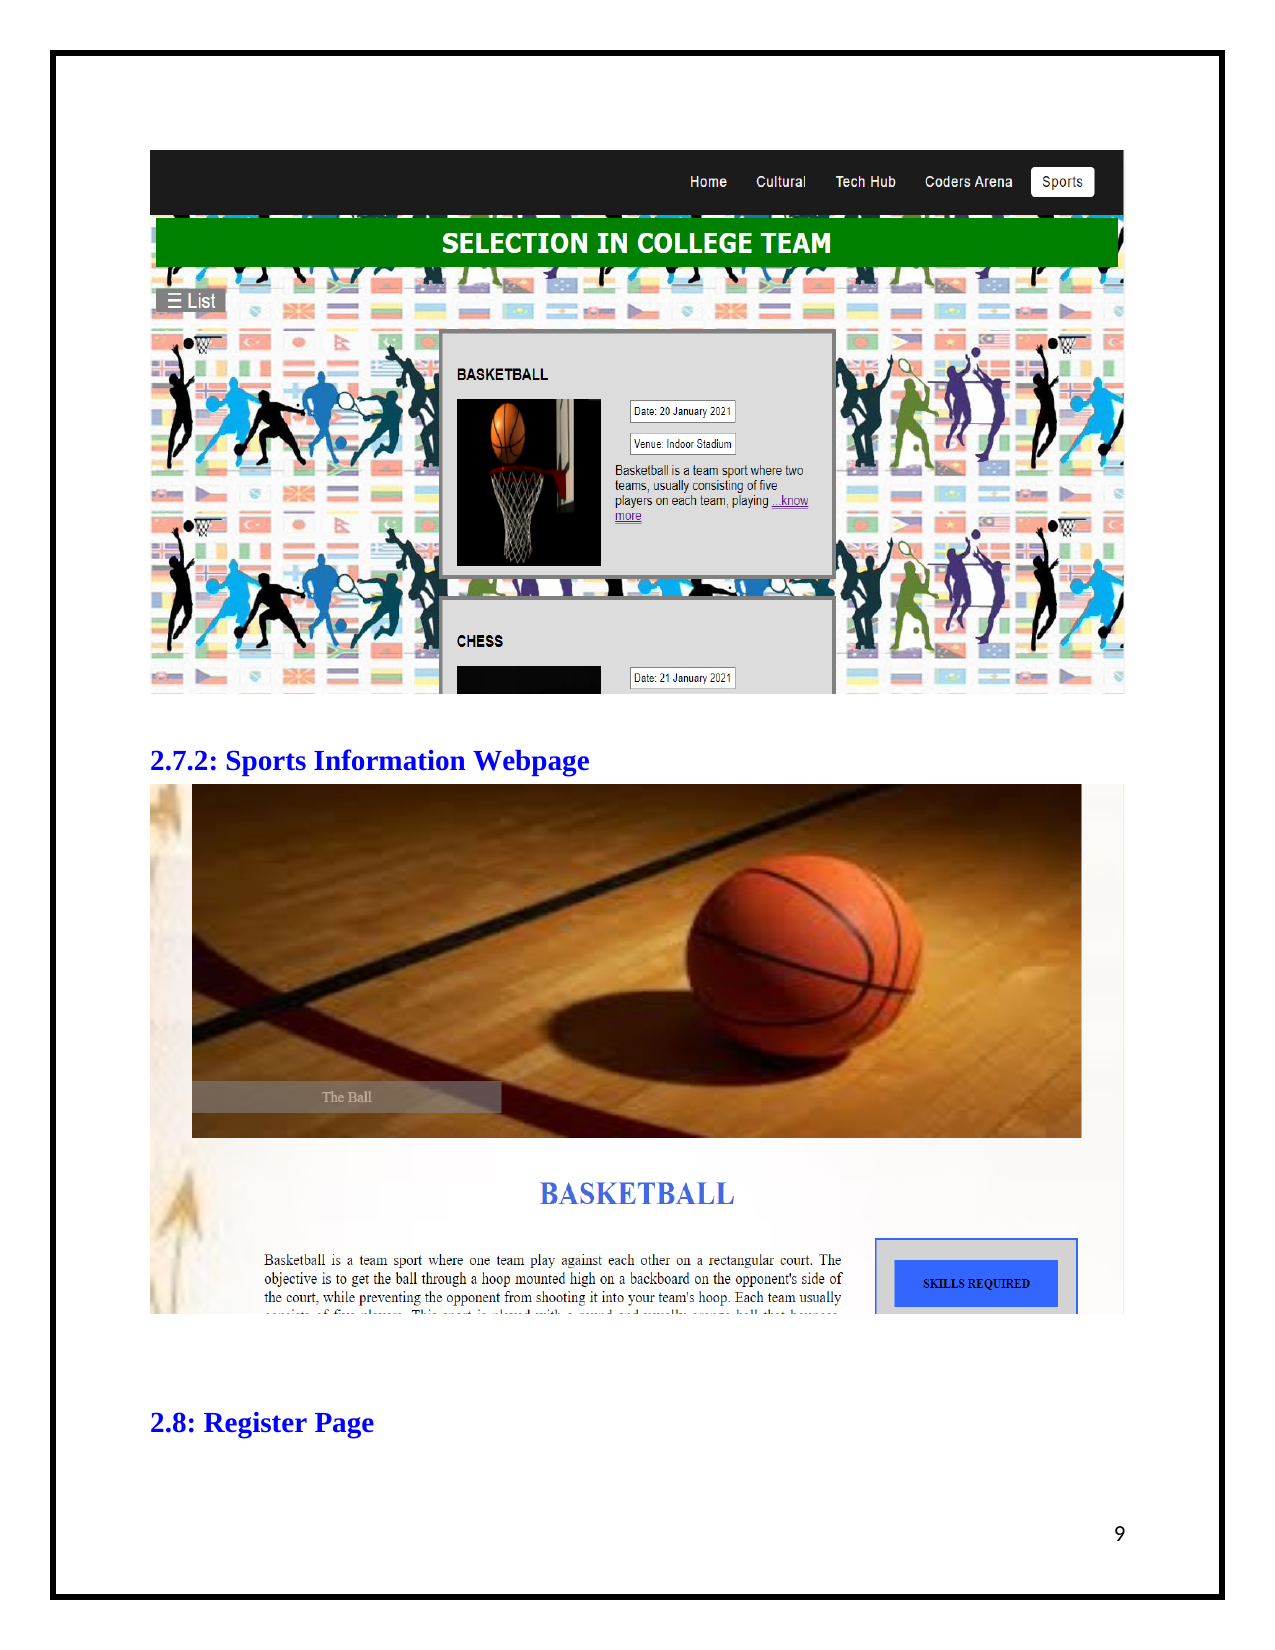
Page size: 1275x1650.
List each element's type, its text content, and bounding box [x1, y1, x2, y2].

text 2.8: Register Page [150, 1405, 1125, 1438]
picture [150, 784, 1124, 1314]
text 2.7.2: Sports Information Webpage [150, 743, 1125, 777]
picture [150, 150, 1125, 694]
